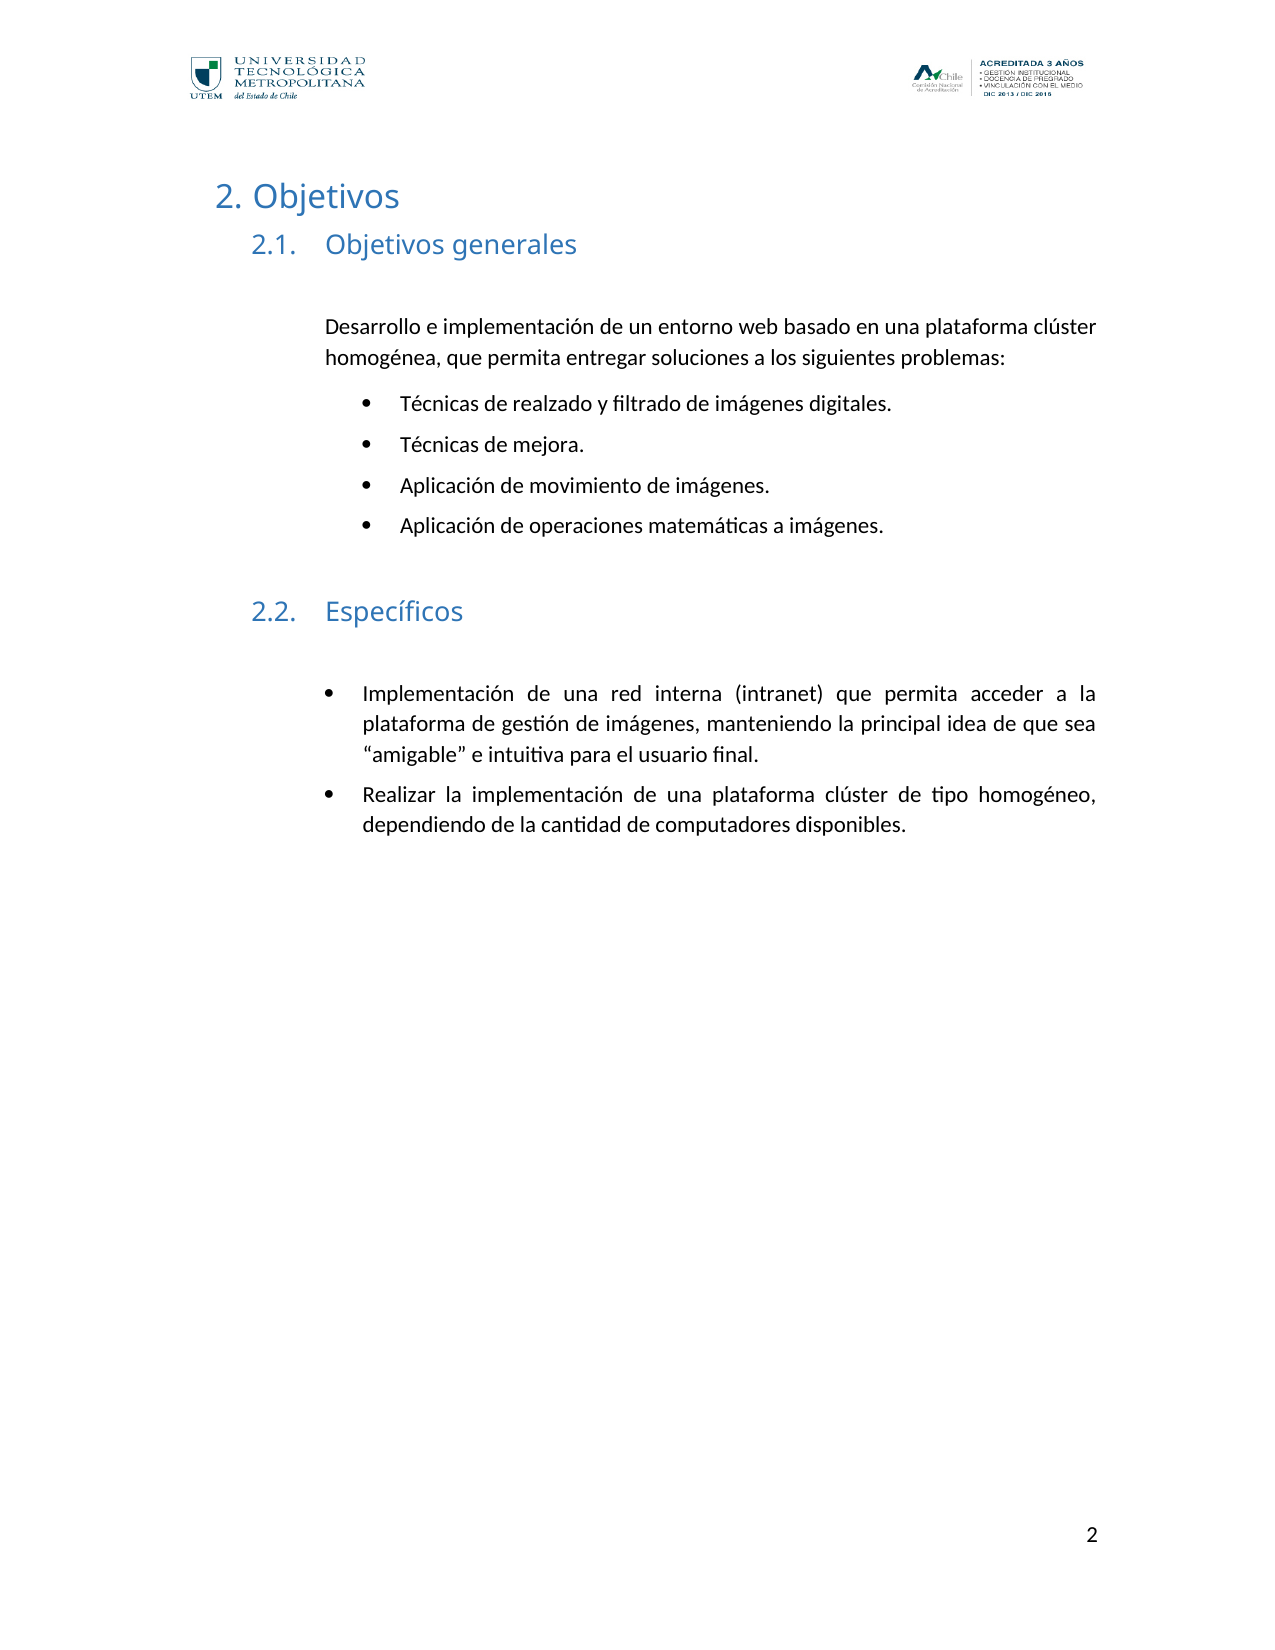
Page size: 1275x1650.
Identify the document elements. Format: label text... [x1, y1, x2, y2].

subtitle Objetivos generales [251, 226, 1098, 263]
subtitle Específicos [251, 593, 1098, 629]
list Aplicación de movimiento de imágenes. [362, 471, 1098, 499]
list Aplicación de operaciones matemáticas a imágenes. [362, 511, 1098, 539]
list Técnicas de realzado y filtrado de imágenes digitales. [362, 389, 1098, 417]
picture [896, 32, 1095, 117]
list Técnicas de mejora. [362, 430, 1098, 458]
subtitle Objetivos [215, 173, 1098, 218]
list Implementación de una red interna (intranet) que permita acceder a la plataforma de gestión de imágenes, manteniendo la principal idea de que sea “amigable” e intuitiva para el usuario final. [325, 679, 1098, 768]
list Realizar la implementación de una plataforma clúster de tipo homogéneo, dependiendo de la cantidad de computadores disponibles. [325, 780, 1098, 838]
picture [177, 34, 389, 117]
text Desarrollo e implementación de un entorno web basado en una plataforma clúster homogénea, que permita entregar soluciones a los siguientes problemas: [325, 312, 1098, 371]
